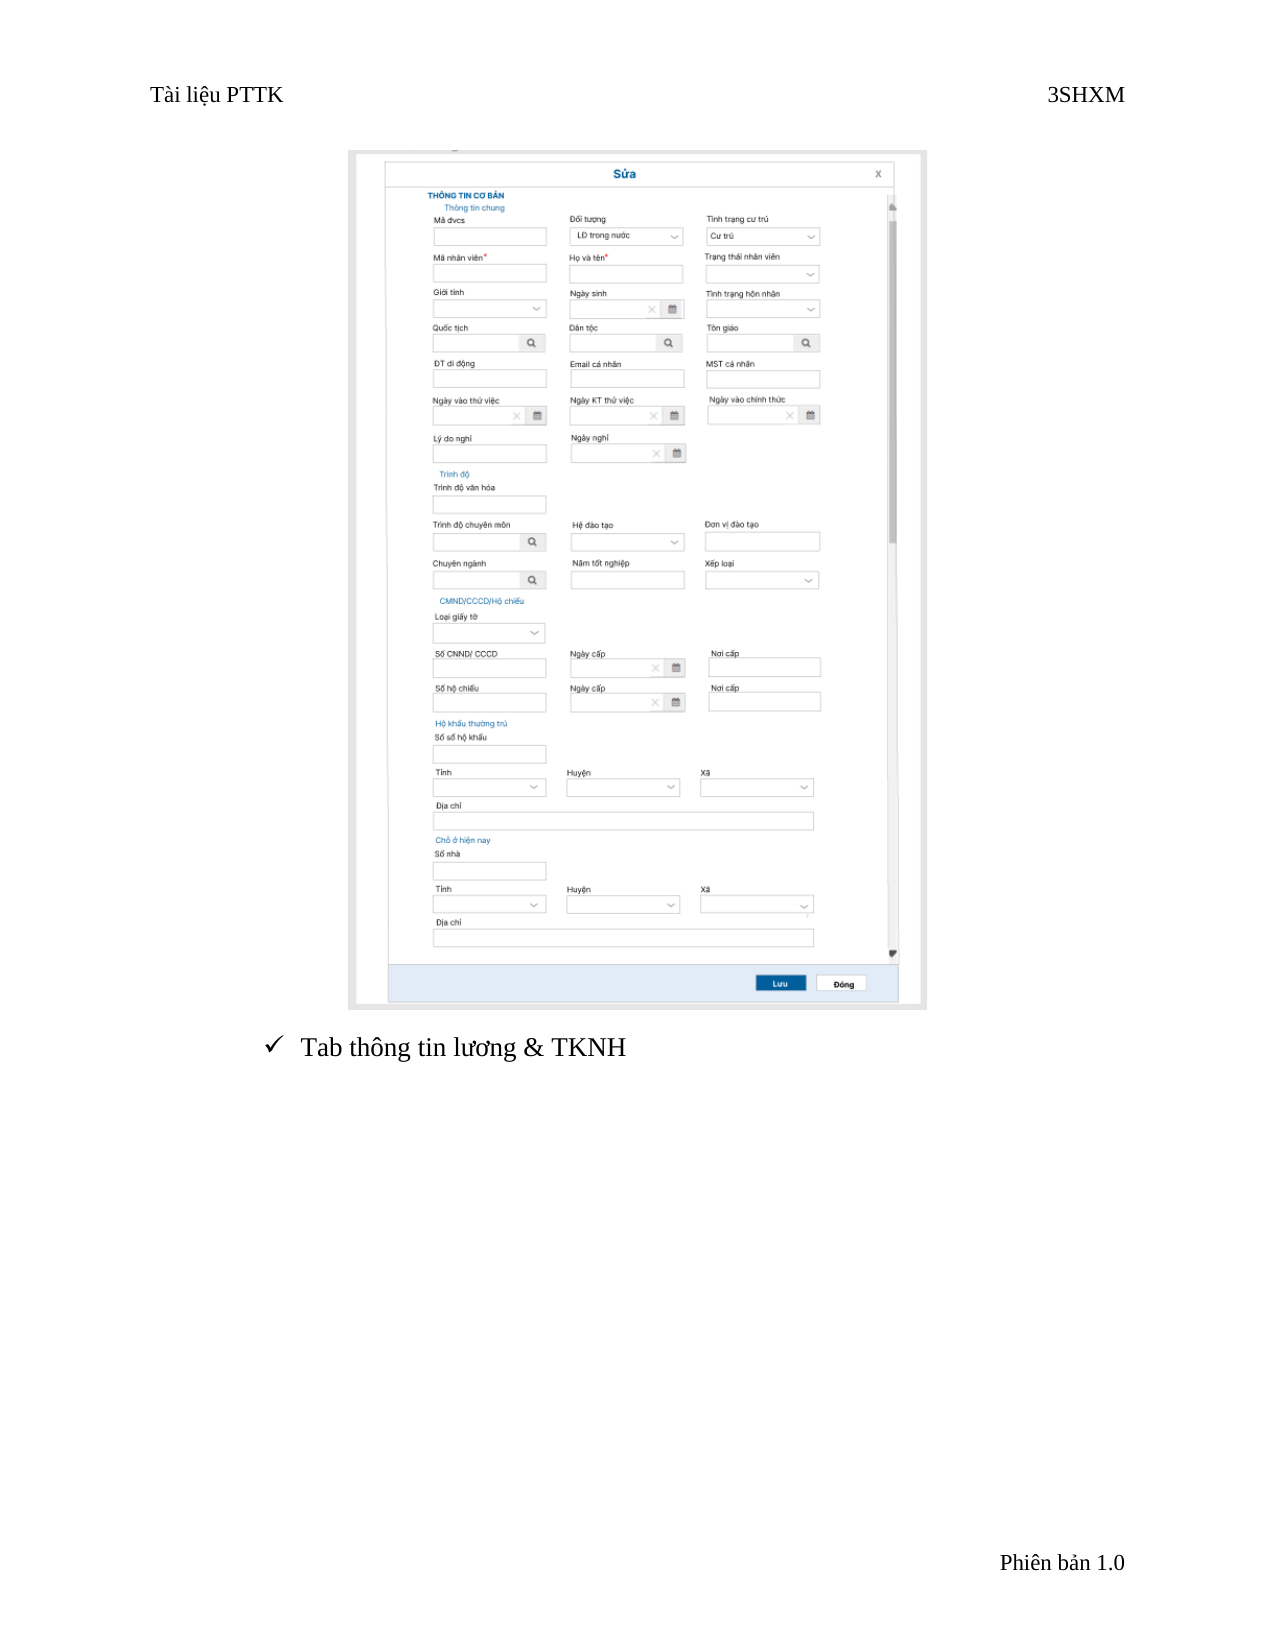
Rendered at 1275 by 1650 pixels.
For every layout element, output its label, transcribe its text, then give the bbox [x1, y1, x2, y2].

list Tab thông tin lương & TKNH [263, 1031, 1125, 1062]
picture [347, 150, 928, 1010]
